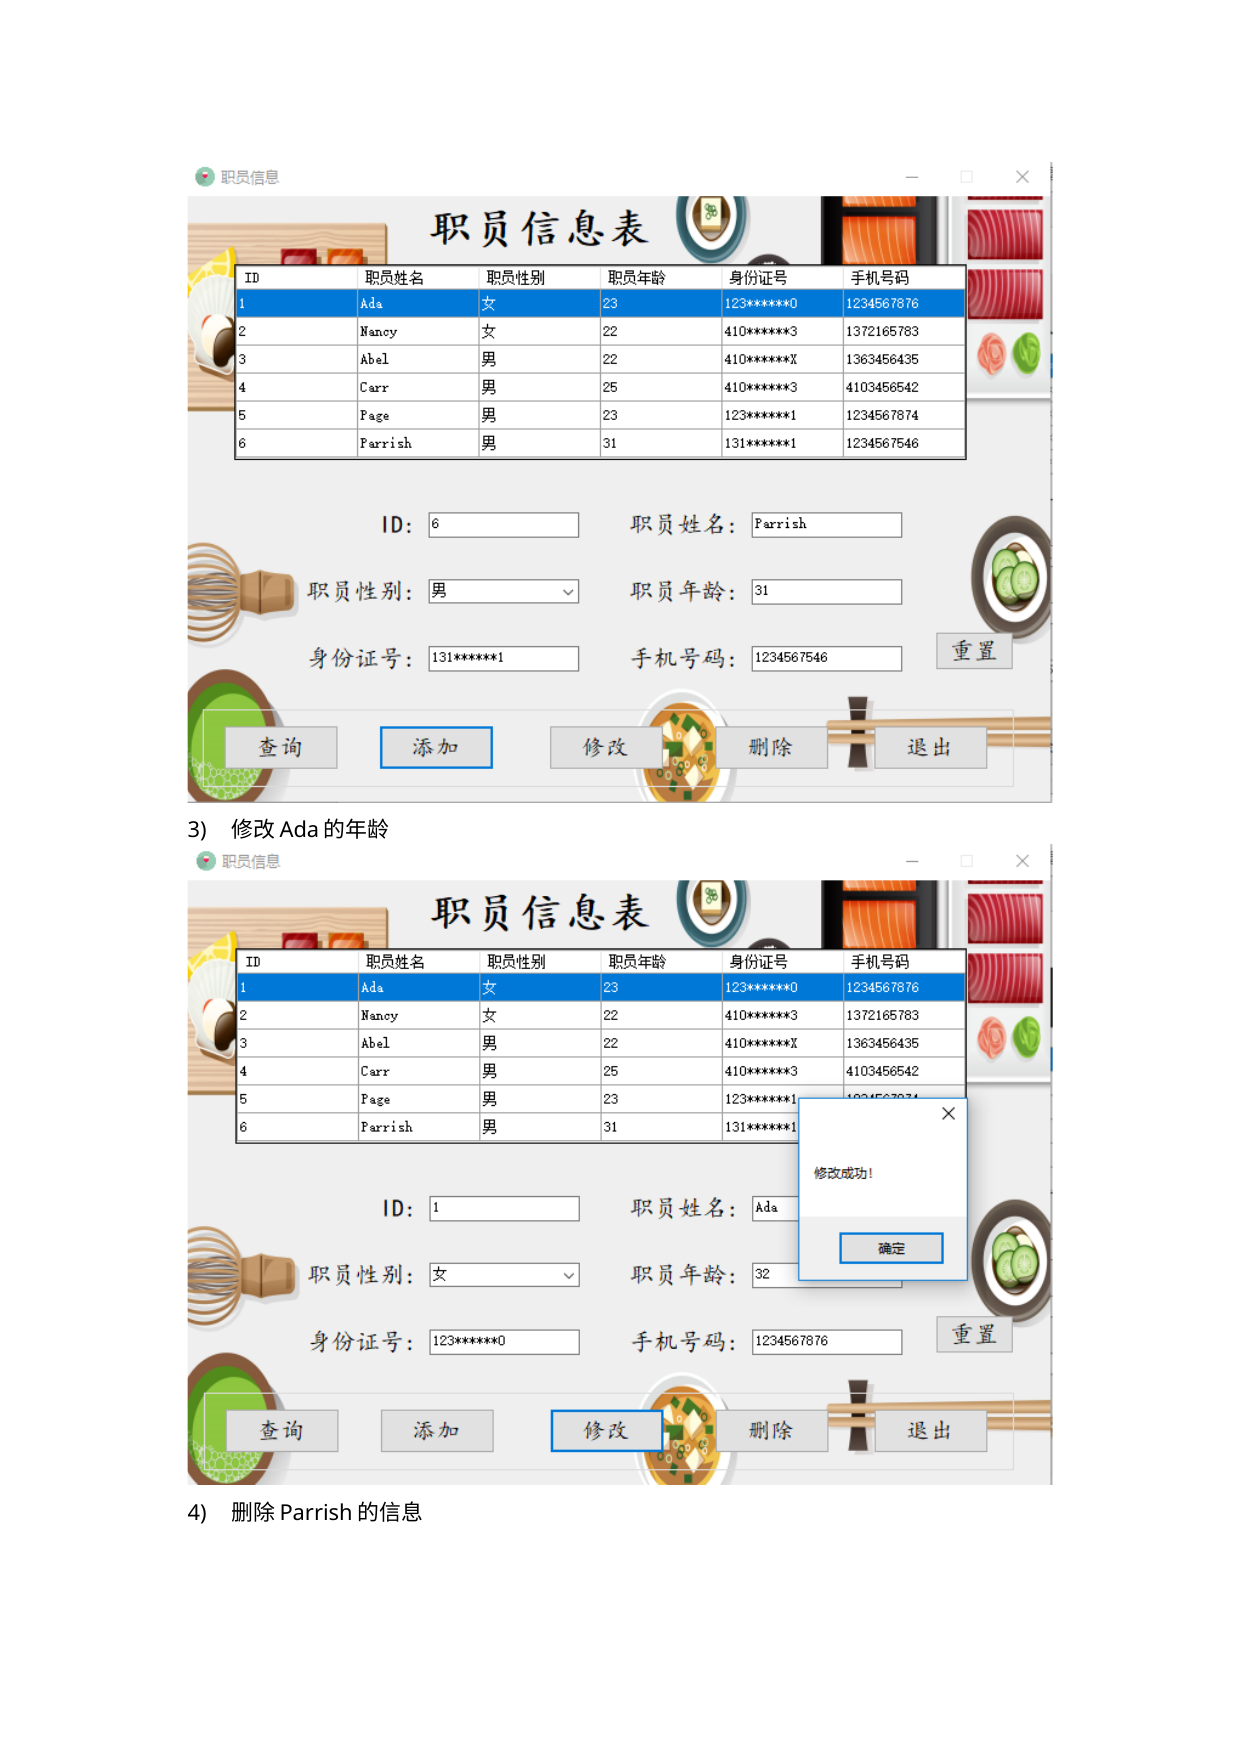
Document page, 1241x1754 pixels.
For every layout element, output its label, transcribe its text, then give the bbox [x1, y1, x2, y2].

list 删除Parrish的信息 [187, 1494, 1053, 1527]
picture [187, 162, 1053, 803]
list 修改Ada的年龄 [187, 812, 1053, 844]
picture [187, 844, 1053, 1485]
